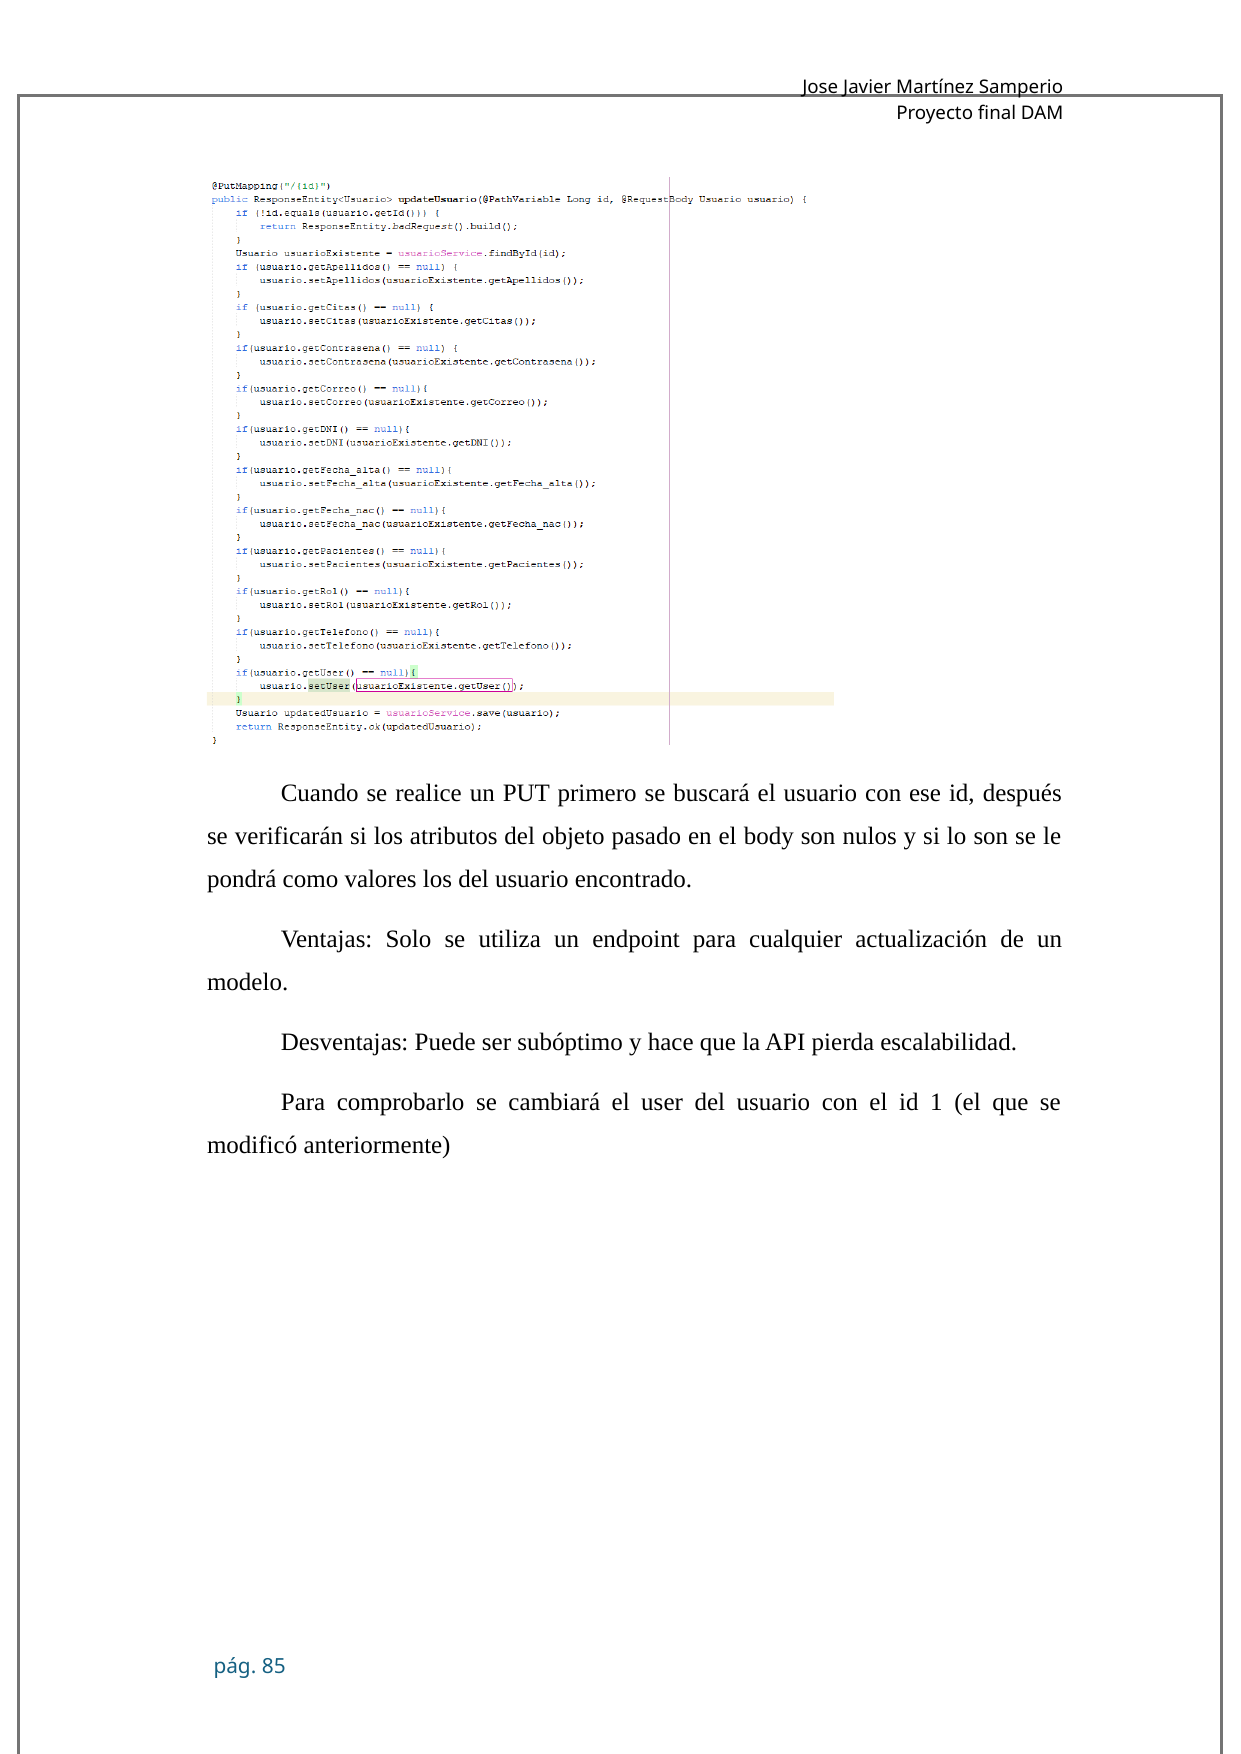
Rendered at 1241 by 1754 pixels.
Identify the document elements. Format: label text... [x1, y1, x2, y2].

text Ventajas: Solo se utiliza un endpoint para cualquier actualización de un modelo. [207, 924, 1063, 996]
text Cuando se realice un PUT primero se buscará el usuario con ese id, después se verificarán si los atributos del objeto pasado en el body son nulos y si lo son se le pondrá como valores los del usuario encontrado. [207, 778, 1063, 893]
picture [206, 177, 834, 745]
text Para comprobarlo se cambiará el user del usuario con el id 1 (el que se modificó anteriormente) [207, 1087, 1063, 1159]
text Desventajas: Puede ser subóptimo y hace que la API pierda escalabilidad. [207, 1027, 1063, 1056]
